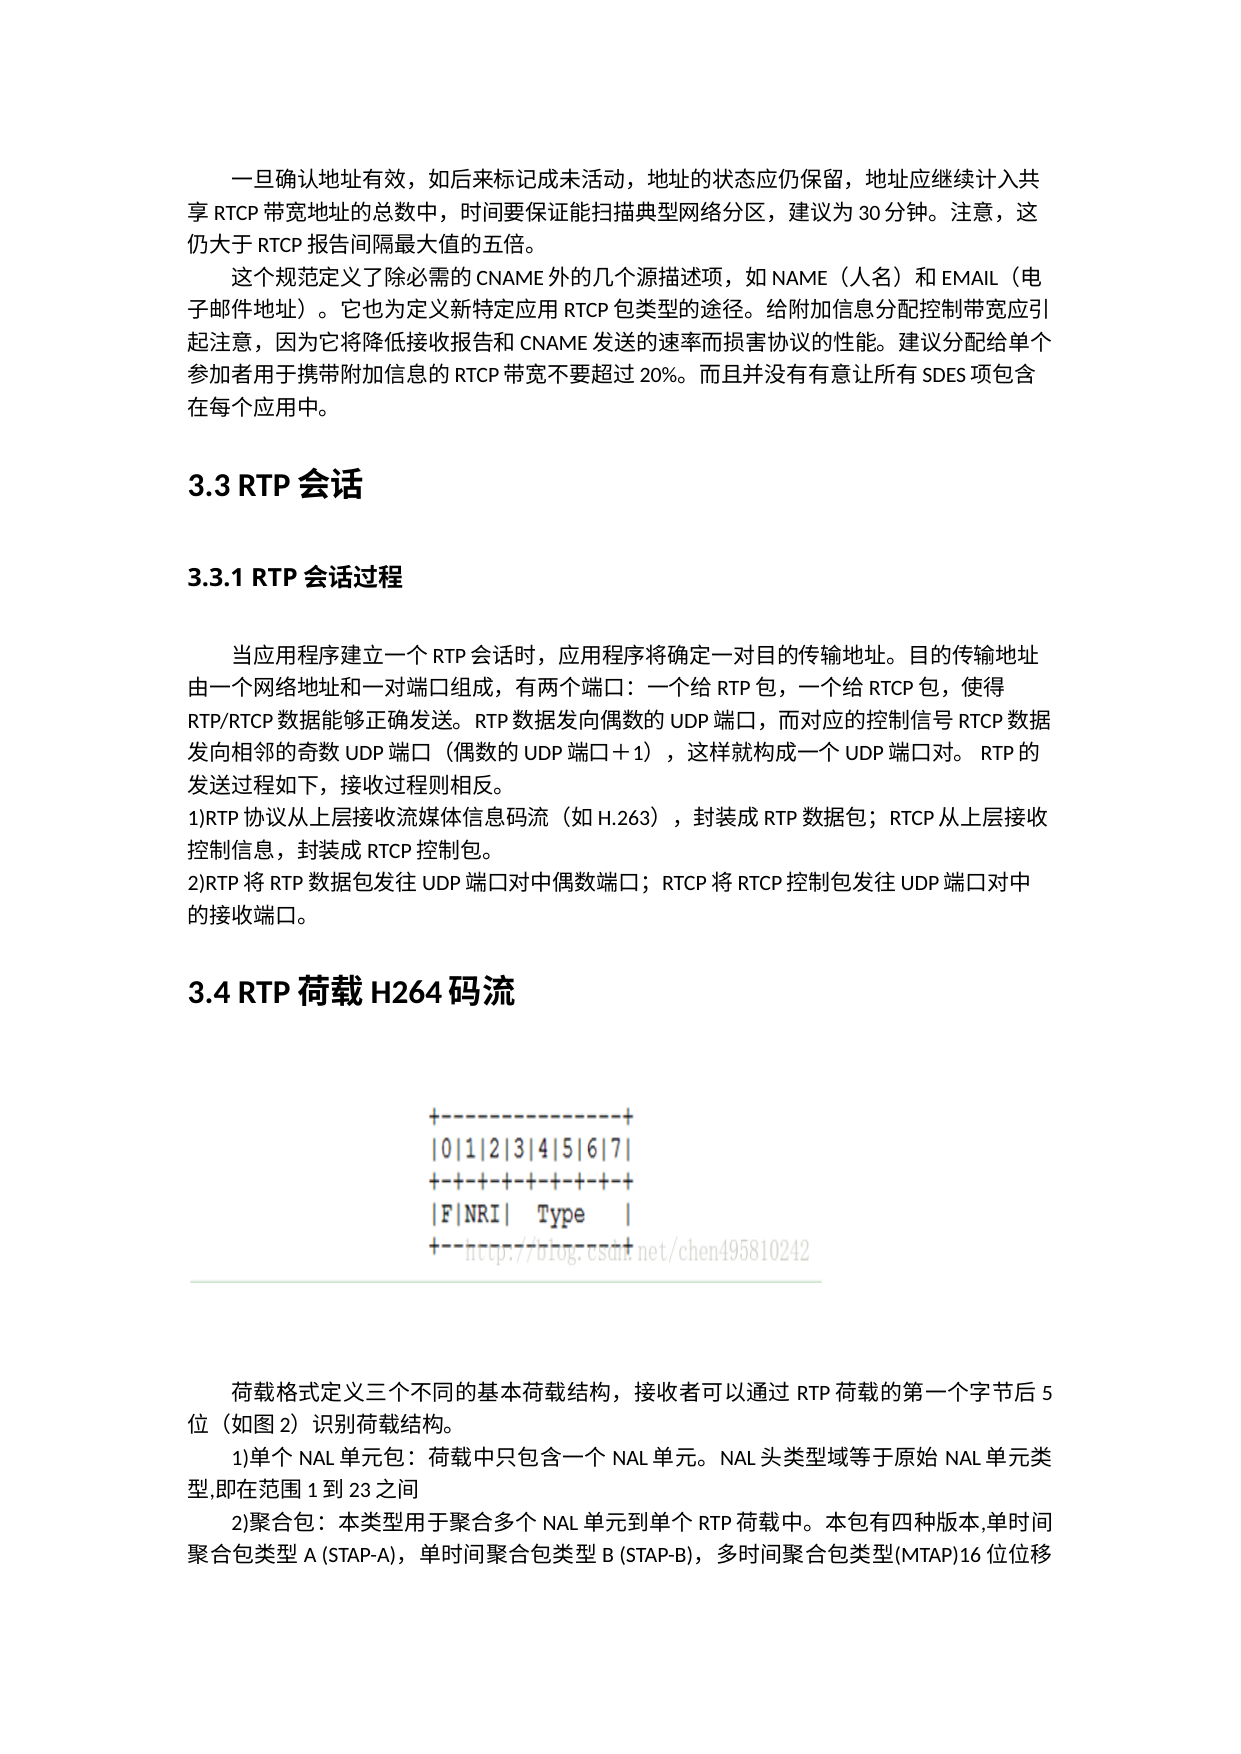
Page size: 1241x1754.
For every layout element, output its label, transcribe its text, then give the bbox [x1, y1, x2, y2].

text 荷载格式定义三个不同的基本荷载结构，接收者可以通过RTP荷载的第一个字节后5位（如图2）识别荷载结构。 [187, 1374, 1053, 1439]
subtitle 3.4 RTP荷载H264码流 [187, 957, 1053, 1022]
picture [190, 1079, 822, 1283]
list 2)RTP将RTP 数据包发往UDP端口对中偶数端口；RTCP将RTCP控制包发往UDP端口对中的接收端口。 [187, 865, 1053, 930]
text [187, 1504, 1053, 1569]
text 1)单个NAL单元包：荷载中只包含一个NAL单元。NAL头类型域等于原始 NAL单元类型,即在范围1到23之间 [187, 1439, 1053, 1504]
subtitle 3.3.1 RTP会话过程 [187, 543, 1053, 608]
list 1)RTP协议从上层接收流媒体信息码流（如H.263），封装成RTP数据包；RTCP从上层接收控制信息，封装成RTCP控制包。 [187, 800, 1053, 865]
text 这个规范定义了除必需的CNAME外的几个源描述项，如NAME（人名）和EMAIL（电子邮件地址）。它也为定义新特定应用RTCP包类型的途径。给附加信息分配控制带宽应引起注意，因为它将降低接收报告和CNAME发送的速率而损害协议的性能。建议分配给单个参加者用于携带附加信息的RTCP带宽不要超过20%。而且并没有有意让所有SDES项包含在每个应用中。 [187, 259, 1053, 422]
text 一旦确认地址有效，如后来标记成未活动，地址的状态应仍保留，地址应继续计入共享RTCP带宽地址的总数中，时间要保证能扫描典型网络分区，建议为30分钟。注意，这仍大于RTCP报告间隔最大值的五倍。 [187, 162, 1053, 259]
subtitle 3.3 RTP会话 [187, 449, 1053, 514]
list 当应用程序建立一个RTP会话时，应用程序将确定一对目的传输地址。目的传输地址由一个网络地址和一对端口组成，有两个端口：一个给RTP包，一个给RTCP包，使得RTP/RTCP数据能够正确发送。RTP数据发向偶数的UDP端口，而对应的控制信号RTCP数据发向相邻的奇数UDP端口（偶数的UDP端口＋1），这样就构成一个UDP端口对。 RTP的发送过程如下，接收过程则相反。 [187, 637, 1053, 800]
